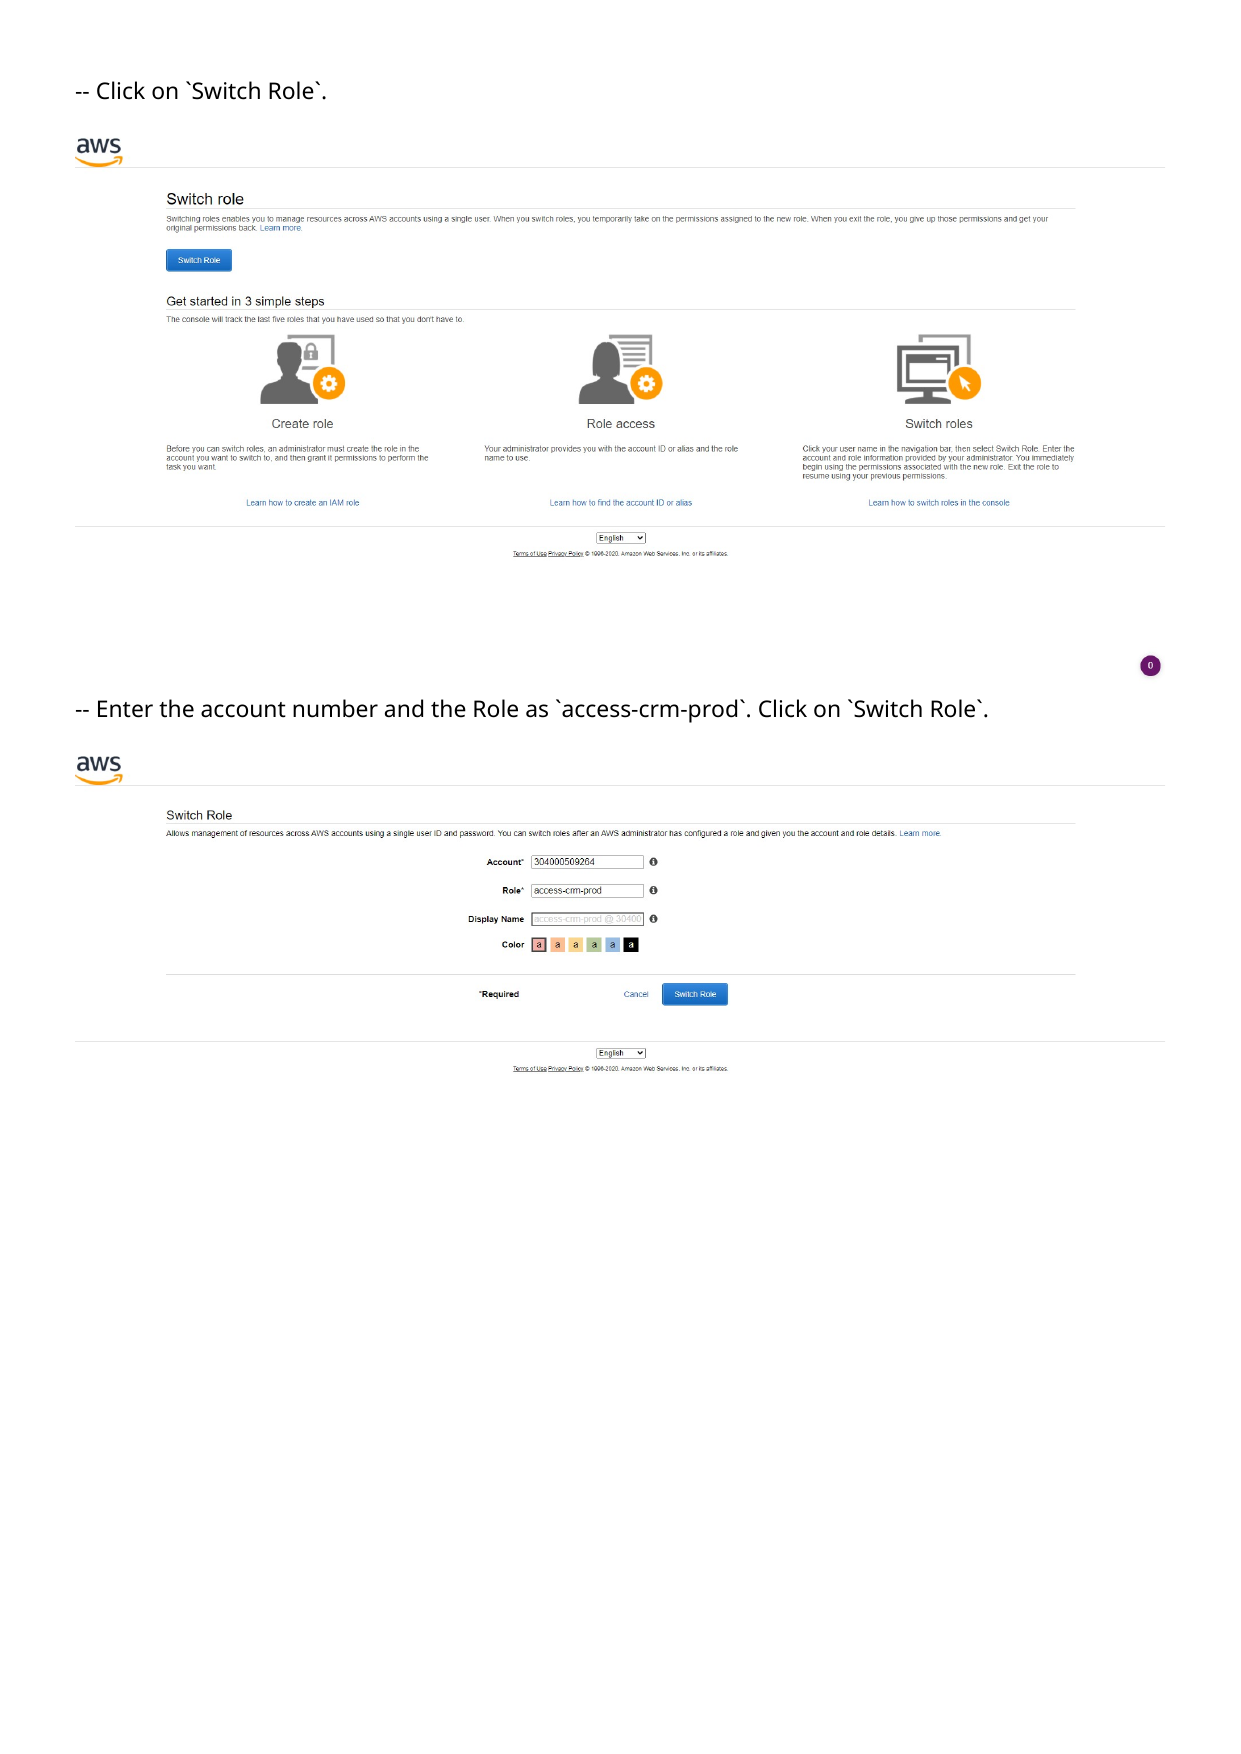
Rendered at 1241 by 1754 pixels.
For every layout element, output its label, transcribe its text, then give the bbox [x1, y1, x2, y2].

picture [75, 756, 1166, 1312]
text -- Enter the account number and the Role as `access-crm-prod`. Click on `Switch Role`. [75, 694, 1165, 725]
text -- Click on `Switch Role`. [75, 75, 1165, 106]
picture [75, 137, 1166, 694]
